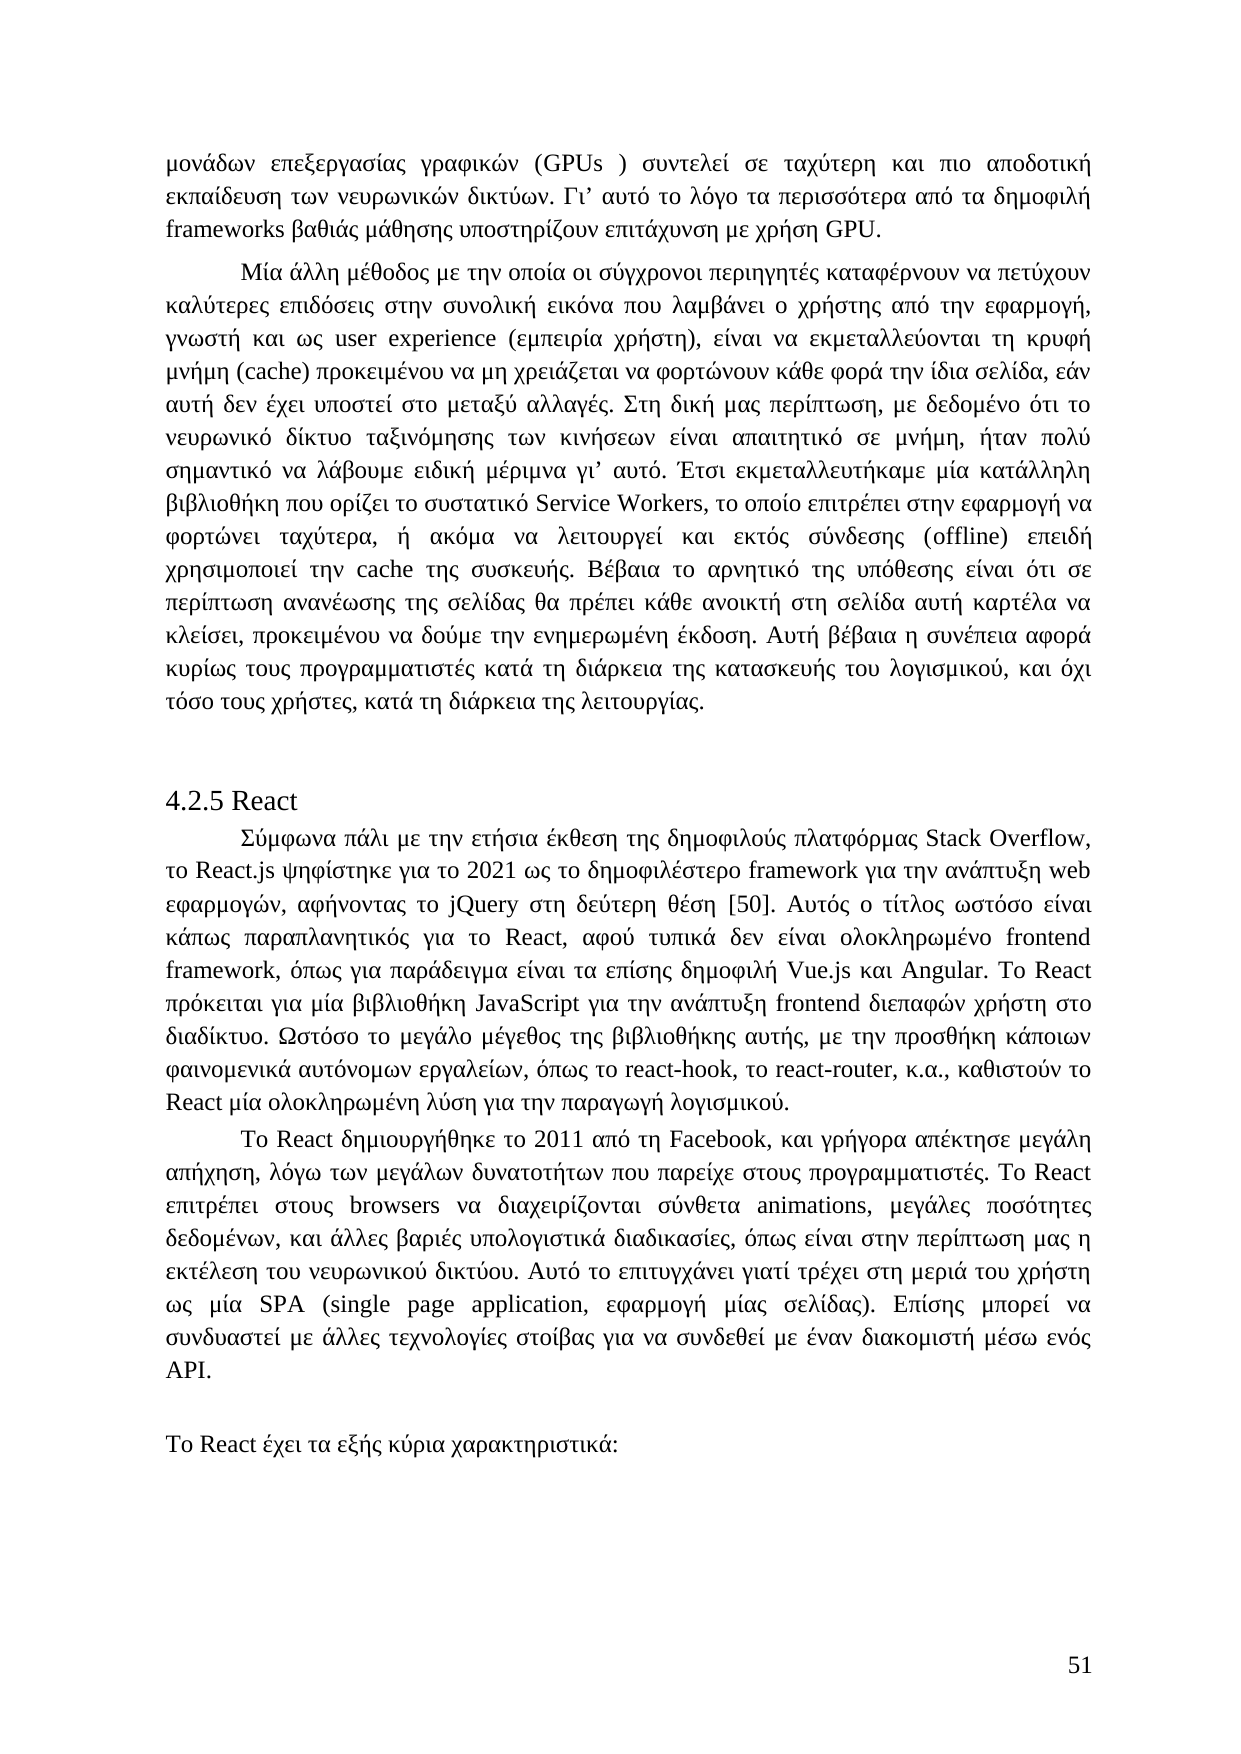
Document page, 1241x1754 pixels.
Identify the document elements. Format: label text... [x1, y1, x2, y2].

text Το React έχει τα εξής κύρια χαρακτηριστικά: [165, 1429, 1092, 1458]
text Σύμφωνα πάλι με την ετήσια έκθεση της δημοφιλούς πλατφόρμας Stack Overflow, το React.js ψηφίστηκε για το 2021 ως το δημοφιλέστερο framework για την ανάπτυξη web εφαρμογών, αφήνοντας το jQuery στη δεύτερη θέση [50]. Αυτός ο τίτλος ωστόσο είναι κάπως παραπλανητικός για το React, αφού τυπικά δεν είναι ολοκληρωμένο frontend framework, όπως για παράδειγμα είναι τα επίσης δημοφιλή Vue.js και Angular. Το React πρόκειται για μία βιβλιοθήκη JavaScript για την ανάπτυξη frontend διεπαφών χρήστη στο διαδίκτυο. Ωστόσο το μεγάλο μέγεθος της βιβλιοθήκης αυτής, με την προσθήκη κάποιων φαινομενικά αυτόνομων εργαλείων, όπως το react-hook, το react-router, κ.α., καθιστούν το React μία ολοκληρωμένη λύση για την παραγωγή λογισμικού. [165, 823, 1092, 1116]
subtitle 4.2.5 React [165, 783, 1092, 816]
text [165, 148, 1092, 242]
text Μία άλλη μέθοδος με την οποία οι σύγχρονοι περιηγητές καταφέρνουν να πετύχουν καλύτερες επιδόσεις στην συνολική εικόνα που λαμβάνει ο χρήστης από την εφαρμογή, γνωστή και ως user experience (εμπειρία χρήστη), είναι να εκμεταλλεύονται τη κρυφή μνήμη (cache) προκειμένου να μη χρειάζεται να φορτώνουν κάθε φορά την ίδια σελίδα, εάν αυτή δεν έχει υποστεί στο μεταξύ αλλαγές. Στη δική μας περίπτωση, με δεδομένο ότι το νευρωνικό δίκτυο ταξινόμησης των κινήσεων είναι απαιτητικό σε μνήμη, ήταν πολύ σημαντικό να λάβουμε ειδική μέριμνα γι’ αυτό. Έτσι εκμεταλλευτήκαμε μία κατάλληλη βιβλιοθήκη που ορίζει το συστατικό Service Workers, το οποίο επιτρέπει στην εφαρμογή να φορτώνει ταχύτερα, ή ακόμα να λειτουργεί και εκτός σύνδεσης (offline) επειδή χρησιμοποιεί την cache της συσκευής. Βέβαια το αρνητικό της υπόθεσης είναι ότι σε περίπτωση ανανέωσης της σελίδας θα πρέπει κάθε ανοικτή στη σελίδα αυτή καρτέλα να κλείσει, προκειμένου να δούμε την ενημερωμένη έκδοση. Αυτή βέβαια η συνέπεια αφορά κυρίως τους προγραμματιστές κατά τη διάρκεια της κατασκευής του λογισμικού, και όχι τόσο τους χρήστες, κατά τη διάρκεια της λειτουργίας. [165, 257, 1092, 715]
text Το React δημιουργήθηκε το 2011 από τη Facebook, και γρήγορα απέκτησε μεγάλη απήχηση, λόγω των μεγάλων δυνατοτήτων που παρείχε στους προγραμματιστές. Το React επιτρέπει στους browsers να διαχειρίζονται σύνθετα animations, μεγάλες ποσότητες δεδομένων, και άλλες βαριές υπολογιστικά διαδικασίες, όπως είναι στην περίπτωση μας η εκτέλεση του νευρωνικού δικτύου. Αυτό το επιτυγχάνει γιατί τρέχει στη μεριά του χρήστη ως μία SPA (single page application, εφαρμογή μίας σελίδας). Επίσης μπορεί να συνδυαστεί με άλλες τεχνολογίες στοίβας για να συνδεθεί με έναν διακομιστή μέσω ενός API. [165, 1124, 1092, 1384]
